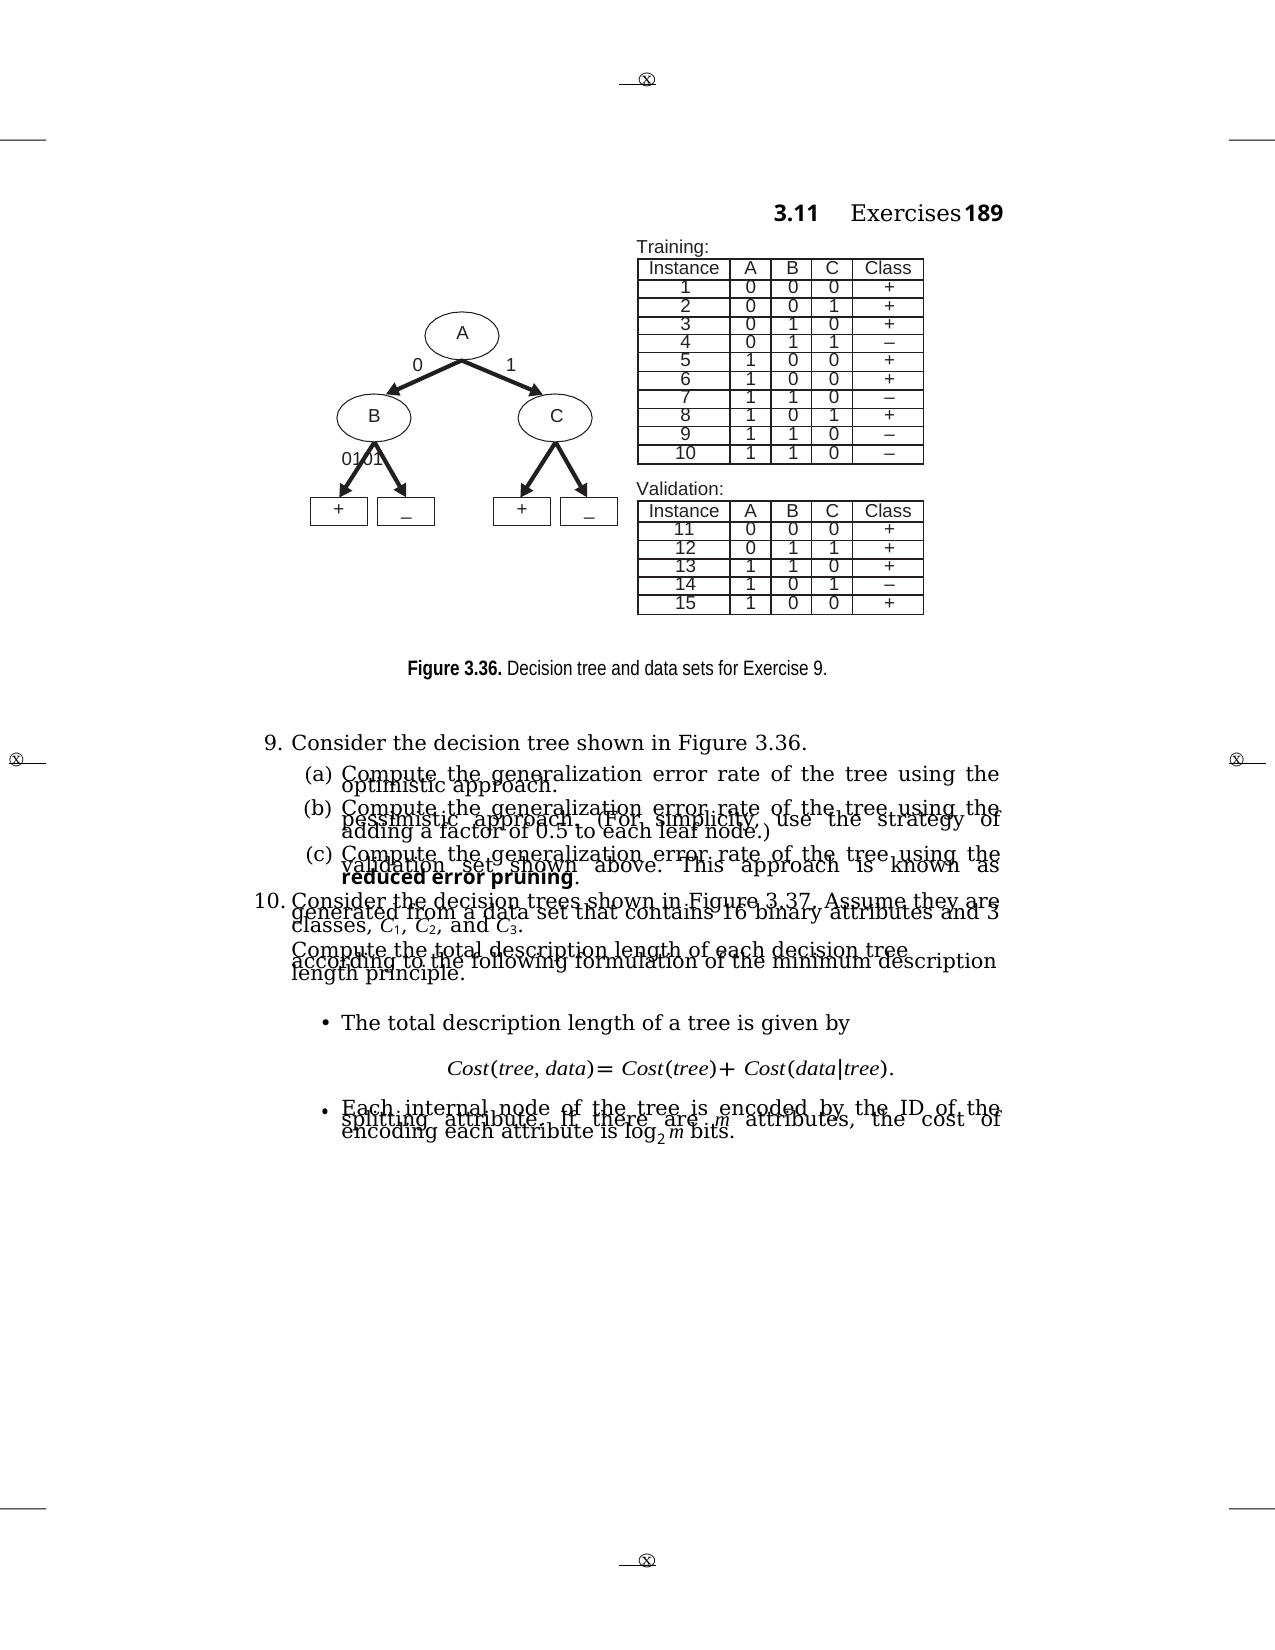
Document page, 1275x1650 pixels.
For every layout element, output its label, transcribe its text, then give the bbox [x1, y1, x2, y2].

table_cell 1 [812, 335, 852, 352]
table_cell – [853, 427, 923, 444]
table_cell 0 [772, 372, 811, 389]
table_cell 1 [772, 318, 811, 334]
table_header B [772, 260, 811, 279]
text Validation: [636, 478, 1275, 499]
text Compute the total description length of each decision tree according to the following formulation of the minimum description length principle. [291, 948, 1018, 985]
table_cell 4 [639, 335, 729, 352]
table_cell 1 [812, 578, 852, 594]
table_cell 11 [639, 523, 729, 539]
table_cell 1 [731, 578, 770, 594]
table_cell + [853, 318, 923, 334]
table_cell + [853, 281, 923, 297]
table_cell + [853, 299, 923, 316]
table_cell 0 [812, 560, 852, 576]
text 3.11 Exercises 189 [773, 173, 1275, 234]
table_cell 0 [812, 446, 852, 463]
table_cell 0 [731, 281, 770, 297]
text Each internal node of the tree is encoded by the ID of the splitting attribute. If there are m attributes, the cost of encoding each attribute is log2 m bits. [341, 1106, 1001, 1149]
table_cell 0 [772, 523, 811, 539]
list Compute the generalization error rate of the tree using the validation set shown above. This approach is known as reduced error pruning. [304, 851, 1001, 891]
table_cell 1 [772, 335, 811, 352]
table_cell 1 [812, 299, 852, 316]
table_cell 10 [639, 446, 729, 463]
table_cell 1 [639, 281, 729, 297]
table_cell 9 [639, 427, 729, 444]
list Consider the decision tree shown in Figure 3.36. [263, 680, 1275, 768]
table_cell 1 [812, 541, 852, 558]
table_header C [812, 260, 852, 279]
table_cell 1 [731, 353, 770, 371]
table_cell 14 [639, 578, 729, 594]
table_cell – [853, 335, 923, 352]
table_cell 13 [639, 560, 729, 576]
table_cell + [853, 596, 923, 613]
table_header Instance [639, 260, 729, 279]
table_cell 1 [731, 446, 770, 463]
table_cell 0 [812, 523, 852, 539]
table_cell 1 [812, 409, 852, 426]
table_cell 1 [731, 427, 770, 444]
table_cell + [853, 541, 923, 558]
table_cell 0 [731, 523, 770, 539]
table_cell 1 [731, 596, 770, 613]
list Compute the generalization error rate of the tree using the optimistic approach. [303, 772, 1000, 797]
table_cell + [853, 523, 923, 539]
table_cell 0 [812, 391, 852, 407]
table_cell 1 [731, 372, 770, 389]
table_cell 1 [731, 560, 770, 576]
list Consider the decision trees shown in Figure 3.37. Assume they are generated from a data set that contains 16 binary attributes and 3 classes, C1, C2, and C3. [253, 899, 1001, 938]
table_header Instance [639, 502, 729, 521]
table_cell 2 [639, 299, 729, 316]
text Training: [636, 236, 1275, 257]
table_cell – [853, 391, 923, 407]
table_cell 6 [639, 372, 729, 389]
table_cell – [853, 446, 923, 463]
list The total description length of a tree is given by [319, 985, 1275, 1041]
table_cell 1 [731, 409, 770, 426]
table_cell 0 [772, 281, 811, 297]
table_cell + [853, 409, 923, 426]
table_header Class [853, 502, 923, 521]
table_cell 0 [772, 578, 811, 594]
table_cell 0 [812, 427, 852, 444]
table_cell 1 [731, 391, 770, 407]
table_cell 5 [639, 353, 729, 371]
table_header C [812, 502, 852, 521]
table_cell 1 [772, 446, 811, 463]
table_cell 1 [772, 427, 811, 444]
list Compute the generalization error rate of the tree using the pessimistic approach. (For simplicity, use the strategy of adding a factor of 0.5 to each leaf node.) [302, 805, 1001, 843]
table_cell 0 [731, 299, 770, 316]
table_cell 0 [812, 281, 852, 297]
table_cell 1 [772, 391, 811, 407]
table_cell 0 [772, 299, 811, 316]
table_header A [731, 502, 770, 521]
table_cell 15 [639, 596, 729, 613]
table_cell 0 [772, 409, 811, 426]
table_cell 1 [772, 541, 811, 558]
table_cell 0 [812, 372, 852, 389]
table_cell + [853, 560, 923, 576]
table_cell 0 [731, 541, 770, 558]
table_cell 1 [772, 560, 811, 576]
table_cell – [853, 578, 923, 594]
table_cell 7 [639, 391, 729, 407]
table_cell 12 [639, 541, 729, 558]
table_cell 0 [772, 596, 811, 613]
table_cell + [853, 372, 923, 389]
table_cell 0 [812, 318, 852, 334]
table_header B [772, 502, 811, 521]
table_cell 0 [731, 335, 770, 352]
text Figure 3.36. Decision tree and data sets for Exercise 9. [13, 658, 1222, 680]
table_cell 0 [772, 353, 811, 371]
table_header Class [853, 260, 923, 279]
table_cell 8 [639, 409, 729, 426]
table_header A [731, 260, 770, 279]
table_cell 0 [812, 353, 852, 371]
table_cell + [853, 353, 923, 371]
table_cell 0 [812, 596, 852, 613]
table_cell 3 [639, 318, 729, 334]
table_cell 0 [731, 318, 770, 334]
text Cost(tree, data)= Cost(tree)+ Cost(data|tree). [76, 1041, 1266, 1084]
